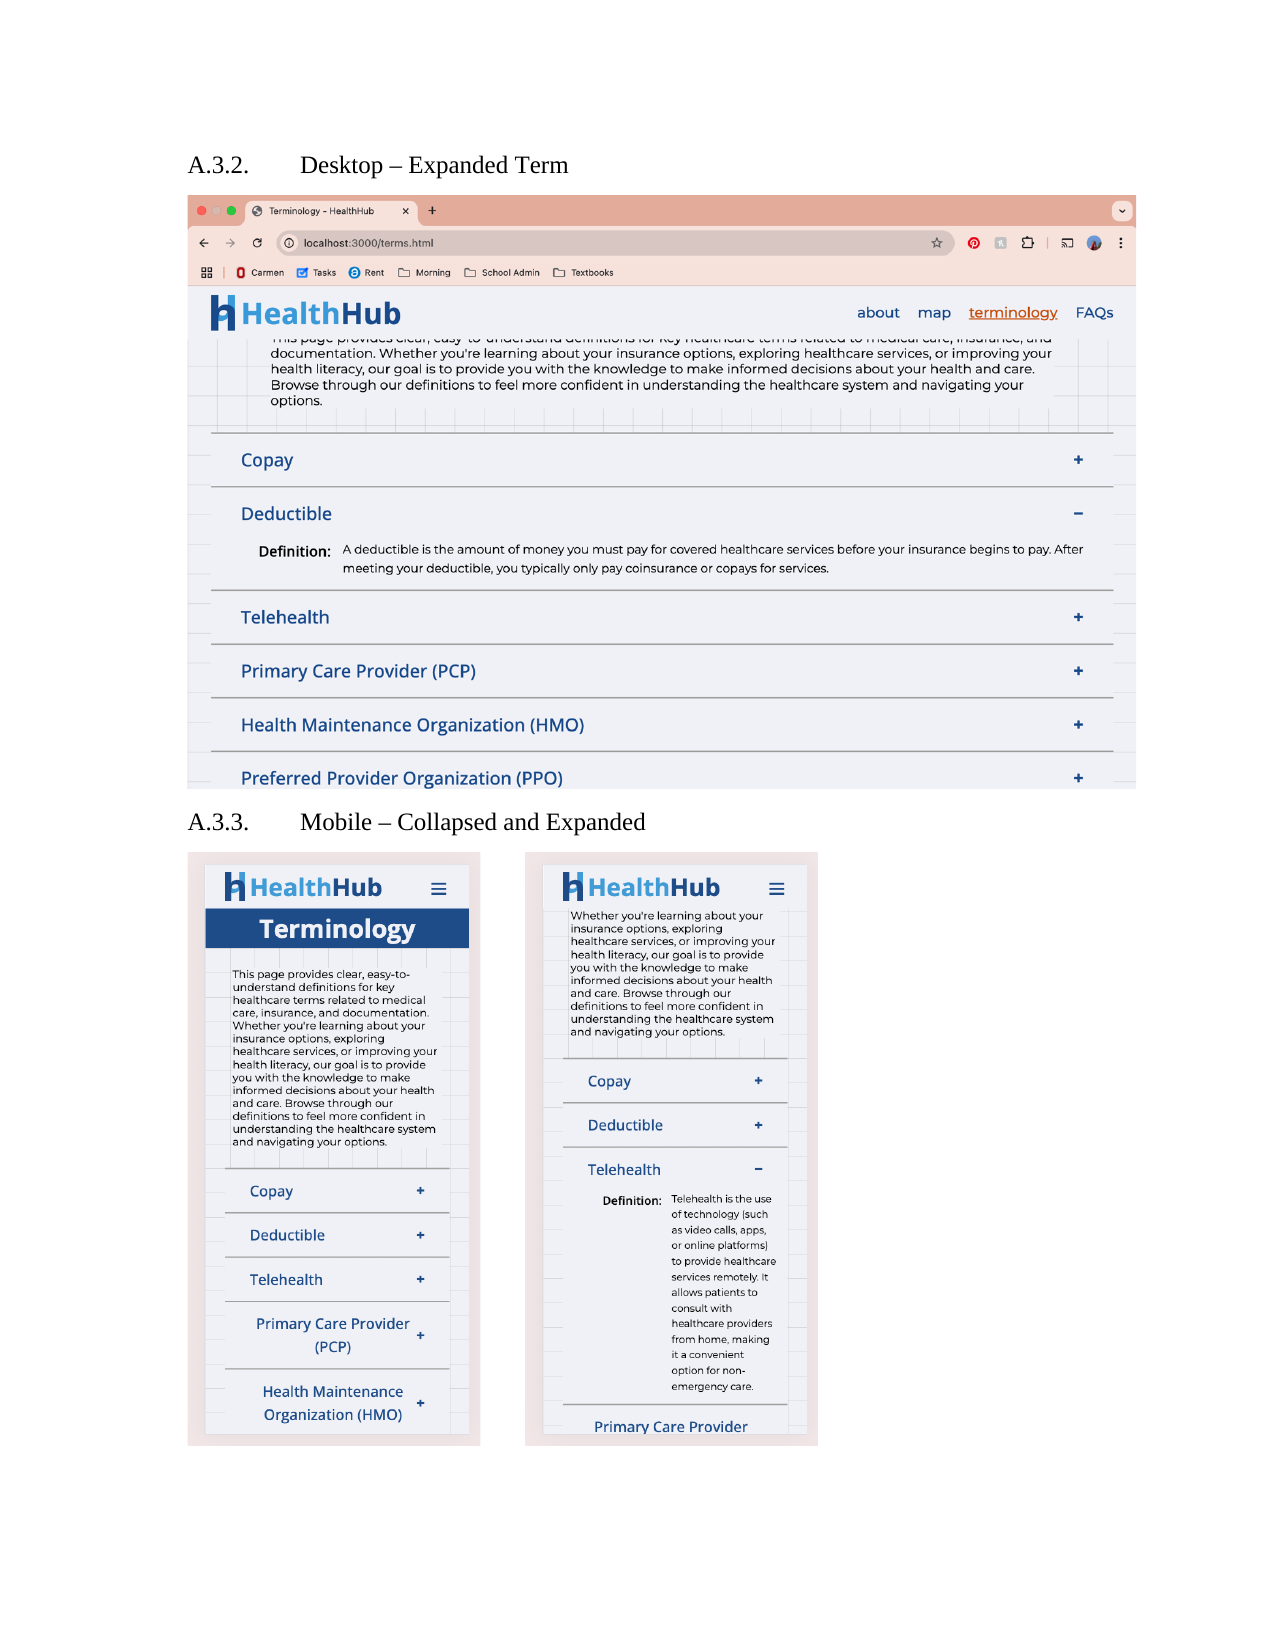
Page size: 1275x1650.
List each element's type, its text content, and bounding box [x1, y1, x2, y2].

list Mobile – Collapsed and Expanded [187, 807, 1125, 835]
list Desktop – Expanded Term [187, 150, 1125, 179]
picture [525, 852, 818, 1446]
picture [187, 852, 481, 1446]
picture [187, 195, 1137, 789]
